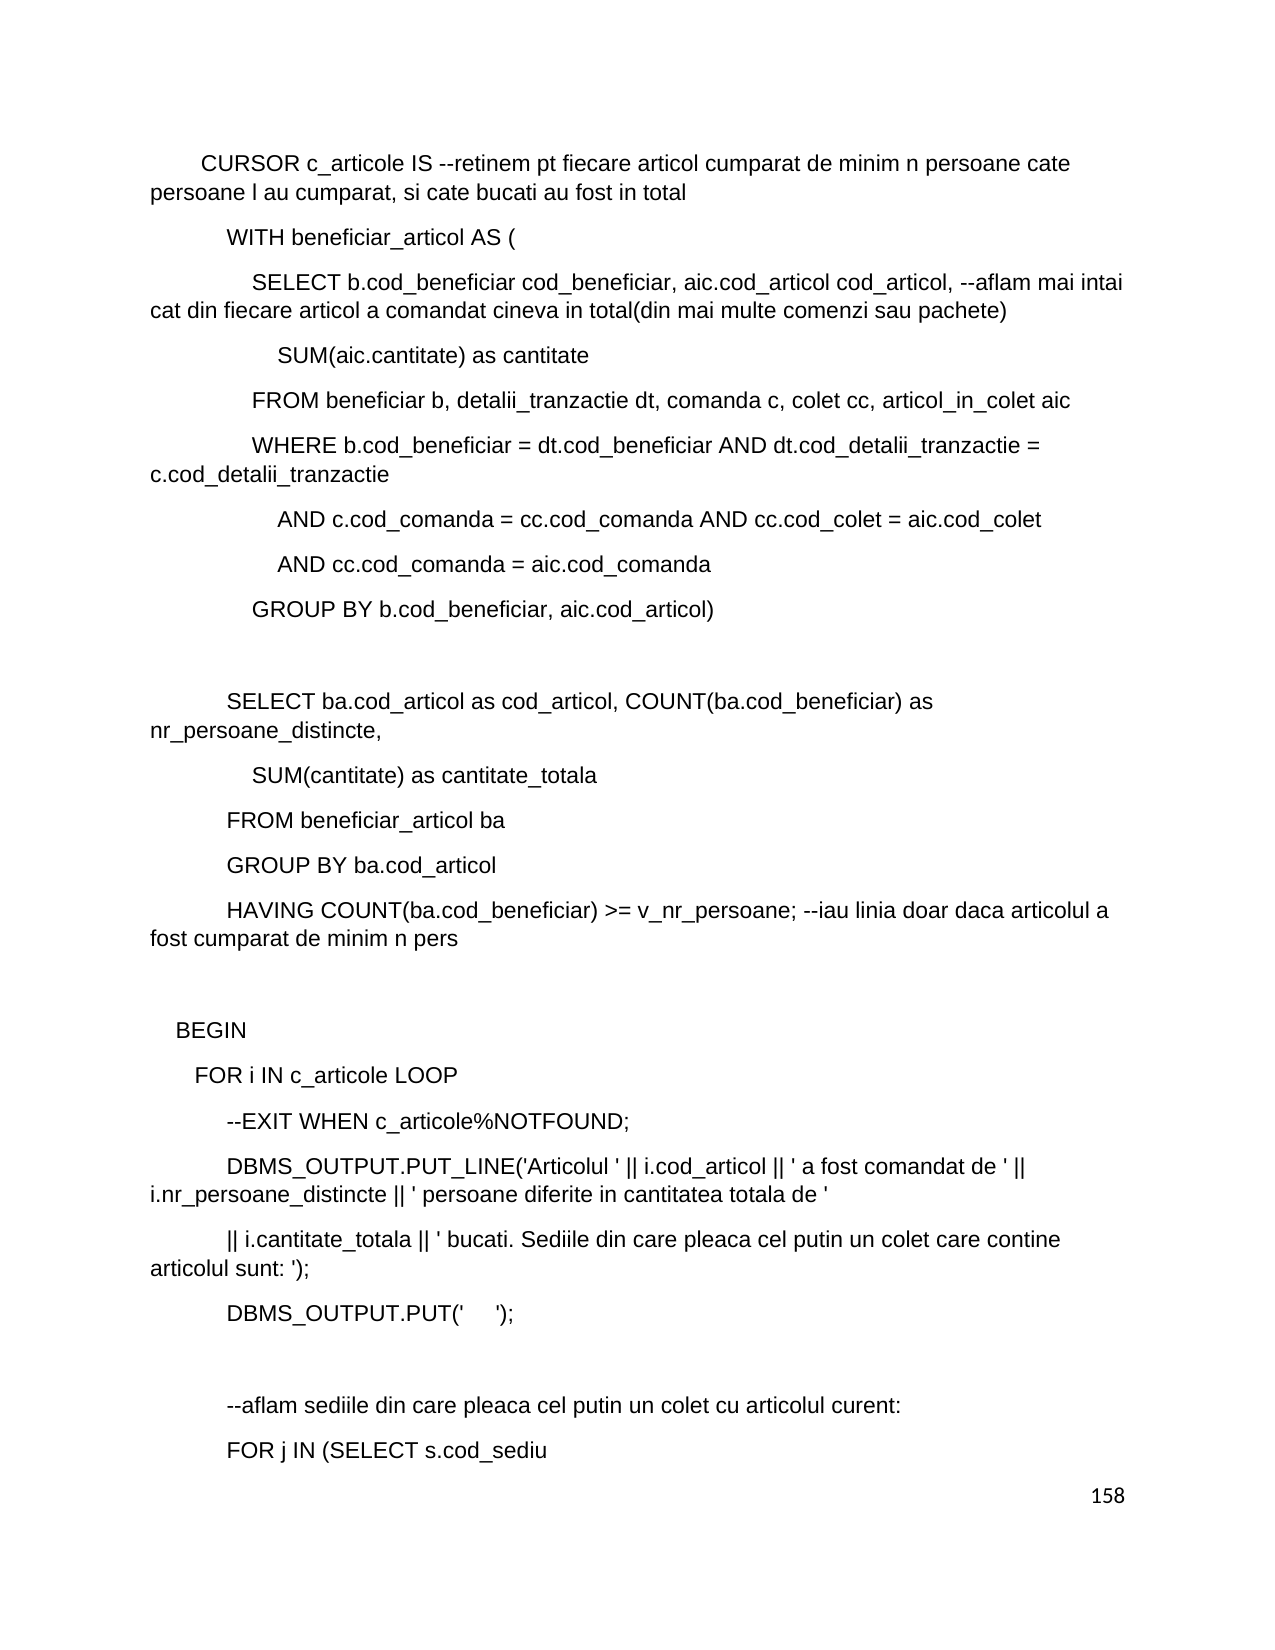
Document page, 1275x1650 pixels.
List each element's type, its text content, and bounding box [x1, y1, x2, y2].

text FROM beneficiar_articol ba [150, 807, 1125, 833]
text CURSOR c_articole IS --retinem pt fiecare articol cumparat de minim n persoane cate persoane l au cumparat, si cate bucati au fost in total [150, 150, 1125, 205]
text || i.cantitate_totala || ' bucati. Sediile din care pleaca cel putin un colet care contine articolul sunt: '); [150, 1226, 1125, 1281]
text DBMS_OUTPUT.PUT_LINE('Articolul ' || i.cod_articol || ' a fost comandat de ' || i.nr_persoane_distincte || ' persoane diferite in cantitatea totala de ' [150, 1153, 1125, 1207]
text --aflam sediile din care pleaca cel putin un colet cu articolul curent: [150, 1392, 1125, 1418]
text FOR i IN c_articole LOOP [150, 1062, 1125, 1089]
text BEGIN [150, 1017, 1125, 1044]
text DBMS_OUTPUT.PUT(' '); [150, 1300, 1125, 1326]
text --EXIT WHEN c_articole%NOTFOUND; [150, 1108, 1125, 1134]
text WITH beneficiar_articol AS ( [150, 223, 1125, 250]
text AND cc.cod_comanda = aic.cod_comanda [150, 551, 1125, 577]
text SELECT ba.cod_articol as cod_articol, COUNT(ba.cod_beneficiar) as nr_persoane_distincte, [150, 688, 1125, 743]
text WHERE b.cod_beneficiar = dt.cod_beneficiar AND dt.cod_detalii_tranzactie = c.cod_detalii_tranzactie [150, 432, 1125, 487]
text HAVING COUNT(ba.cod_beneficiar) >= v_nr_persoane; --iau linia doar daca articolul a fost cumparat de minim n pers [150, 897, 1125, 952]
text GROUP BY ba.cod_articol [150, 852, 1125, 878]
text SELECT b.cod_beneficiar cod_beneficiar, aic.cod_articol cod_articol, --aflam mai intai cat din fiecare articol a comandat cineva in total(din mai multe comenzi sau pachete) [150, 269, 1125, 323]
text SUM(aic.cantitate) as cantitate [150, 342, 1125, 368]
text AND c.cod_comanda = cc.cod_comanda AND cc.cod_colet = aic.cod_colet [150, 506, 1125, 532]
text FOR j IN (SELECT s.cod_sediu [150, 1437, 1125, 1463]
text FROM beneficiar b, detalii_tranzactie dt, comanda c, colet cc, articol_in_colet aic [150, 387, 1125, 414]
text GROUP BY b.cod_beneficiar, aic.cod_articol) [150, 596, 1125, 622]
text SUM(cantitate) as cantitate_totala [150, 762, 1125, 788]
